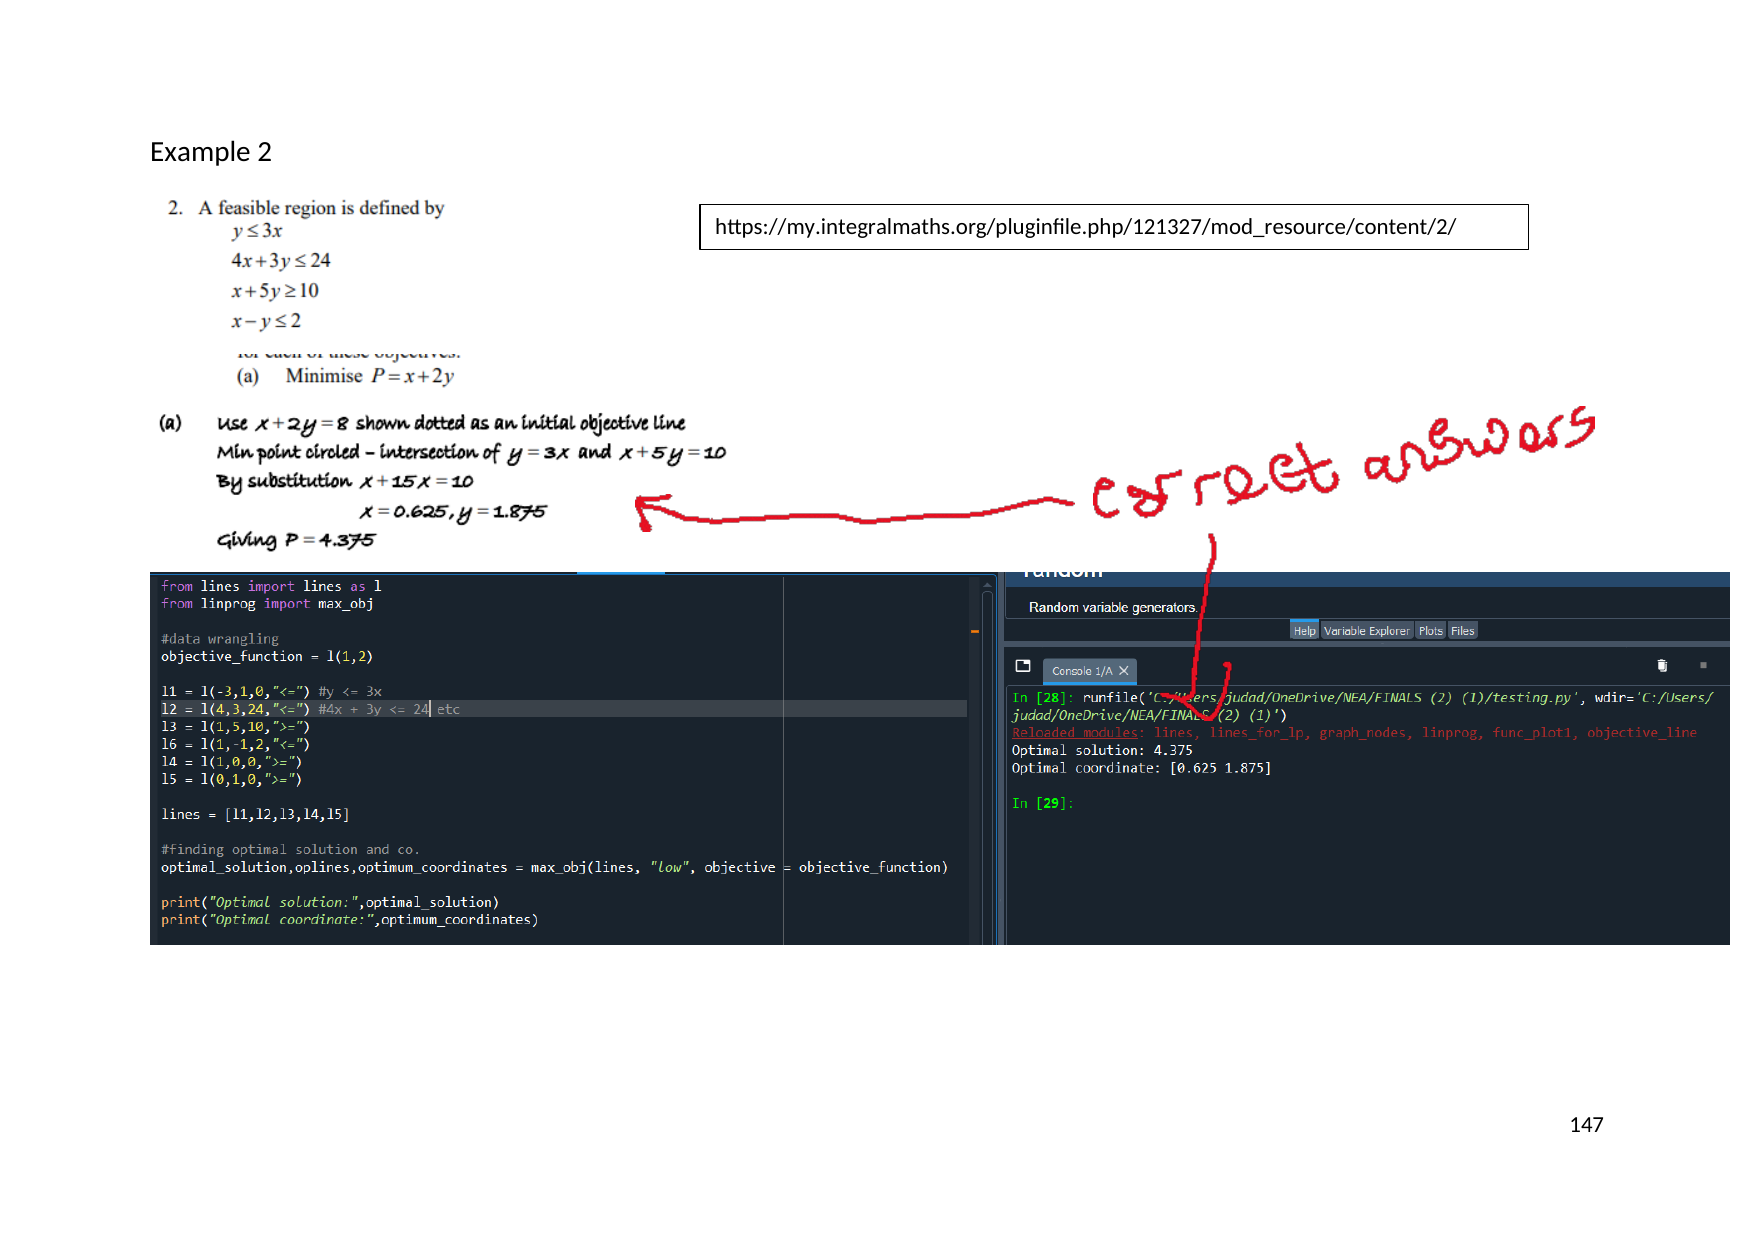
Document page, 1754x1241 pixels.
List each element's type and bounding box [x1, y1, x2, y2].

picture [150, 412, 1075, 554]
picture [150, 406, 1730, 945]
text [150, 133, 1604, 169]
picture [150, 188, 448, 336]
picture [150, 354, 912, 394]
